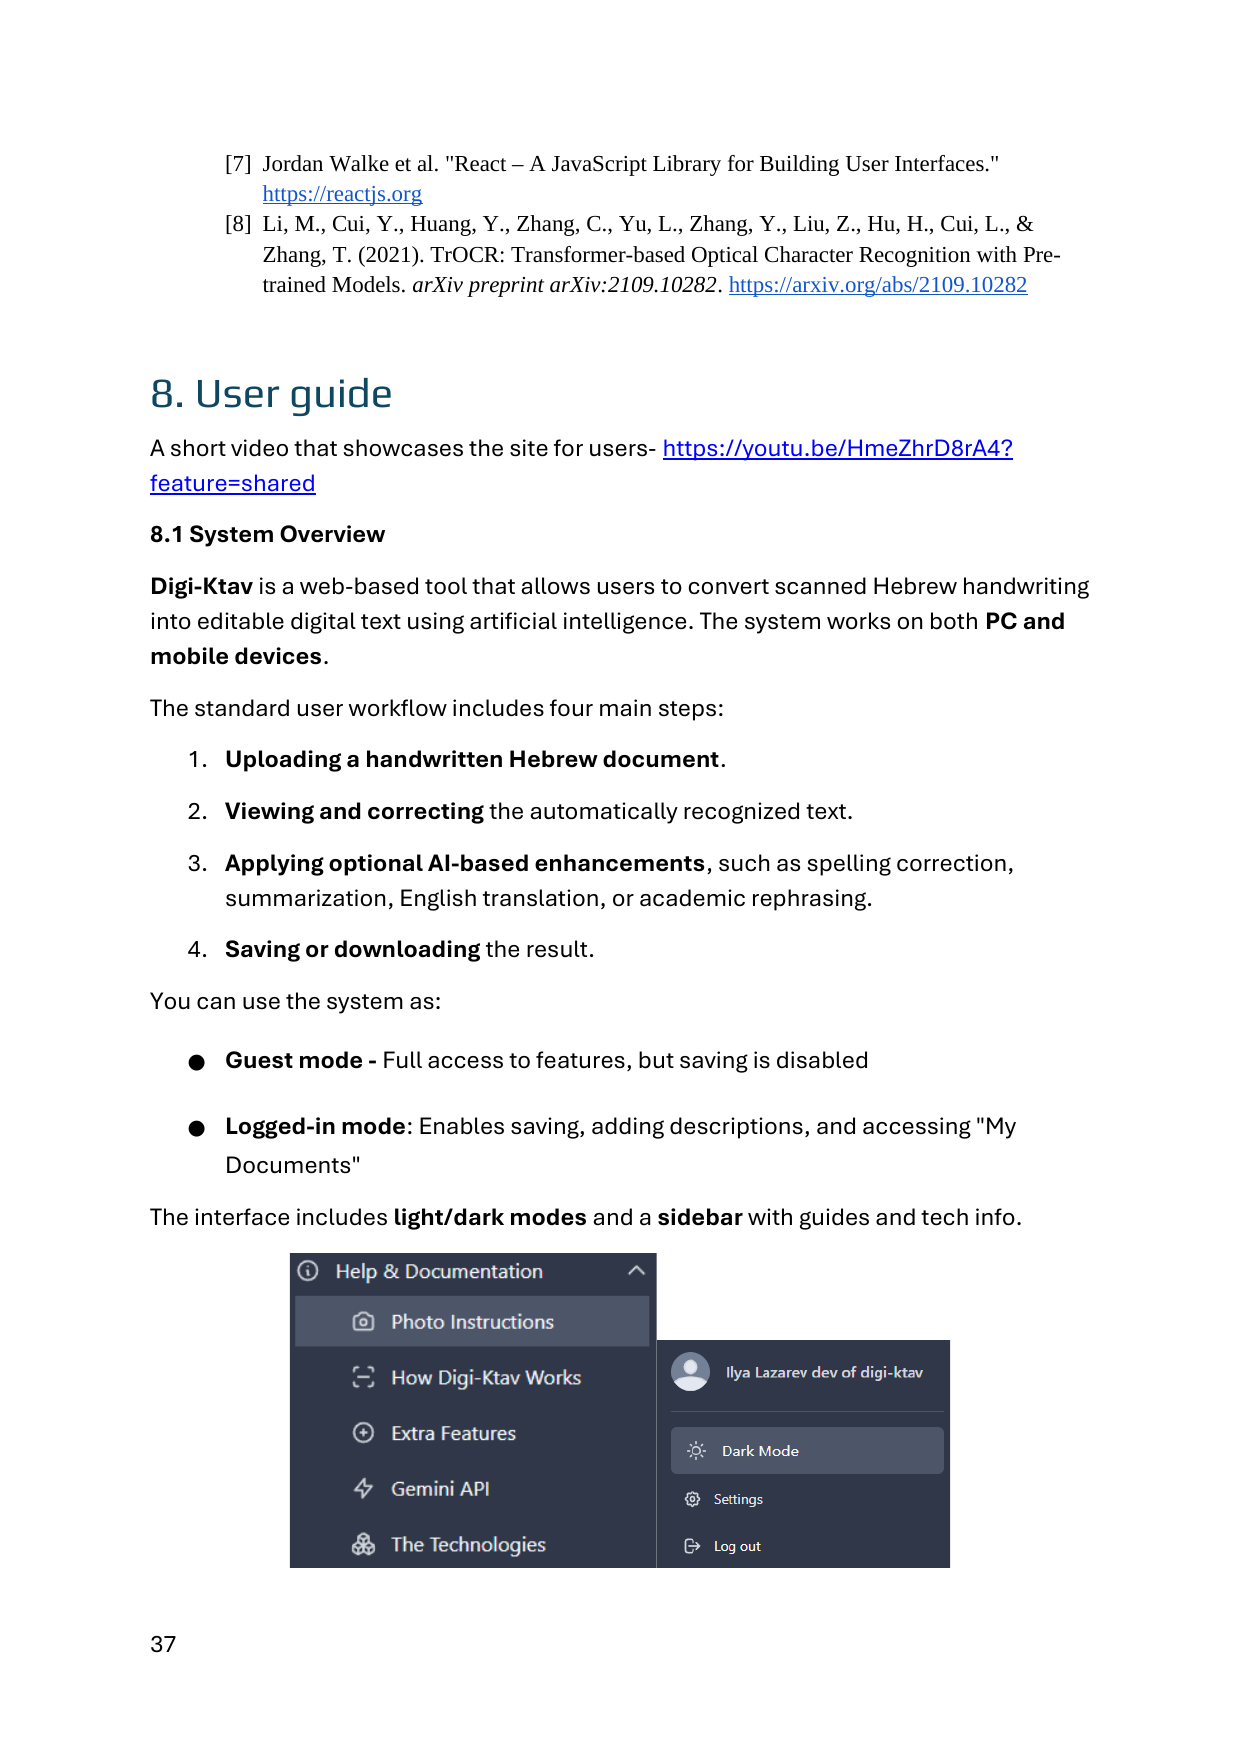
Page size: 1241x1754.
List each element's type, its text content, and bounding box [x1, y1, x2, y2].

subtitle 8. User guide [150, 369, 1090, 417]
list Guest mode - Full access to features, but saving is disabled [187, 1037, 1090, 1080]
list Uploading a handwritten Hebrew document. [187, 744, 1090, 775]
list Li, M., Cui, Y., Huang, Y., Zhang, C., Yu, L., Zhang, Y., Liu, Z., Hu, H., Cui, L., & Zhang, T. (2021). TrOCR: Transformer-based Optical Character Recognition with Pre-trained Models. arXiv preprint arXiv:2109.10282. https://arxiv.org/abs/2109.10282 [225, 210, 1090, 297]
list Viewing and correcting the automatically recognized text. [187, 796, 1090, 826]
text You can use the system as: [150, 986, 1090, 1016]
text The interface includes light/dark modes and a sidebar with guides and tech info. [150, 1202, 1090, 1233]
text A short video that showcases the site for users- https://youtu.be/HmeZhrD8rA4?feature=shared [150, 432, 1090, 498]
list Jordan Walke et al. "React – A JavaScript Library for Building User Interfaces." https://reactjs.org [225, 150, 1090, 207]
text Digi-Ktav is a web-based tool that allows users to convert scanned Hebrew handwriting into editable digital text using artificial intelligence. The system works on both PC and mobile devices. [150, 571, 1090, 671]
list Logged-in mode: Enables saving, adding descriptions, and accessing "My Documents" [187, 1103, 1090, 1181]
list Saving or downloading the result. [187, 934, 1090, 965]
text 8.1 System Overview [150, 519, 1090, 550]
text The standard user workflow includes four main steps: [150, 692, 1090, 723]
list Applying optional AI-based enhancements, such as spelling correction, summarization, English translation, or academic rephrasing. [187, 847, 1090, 913]
picture [289, 1253, 951, 1568]
